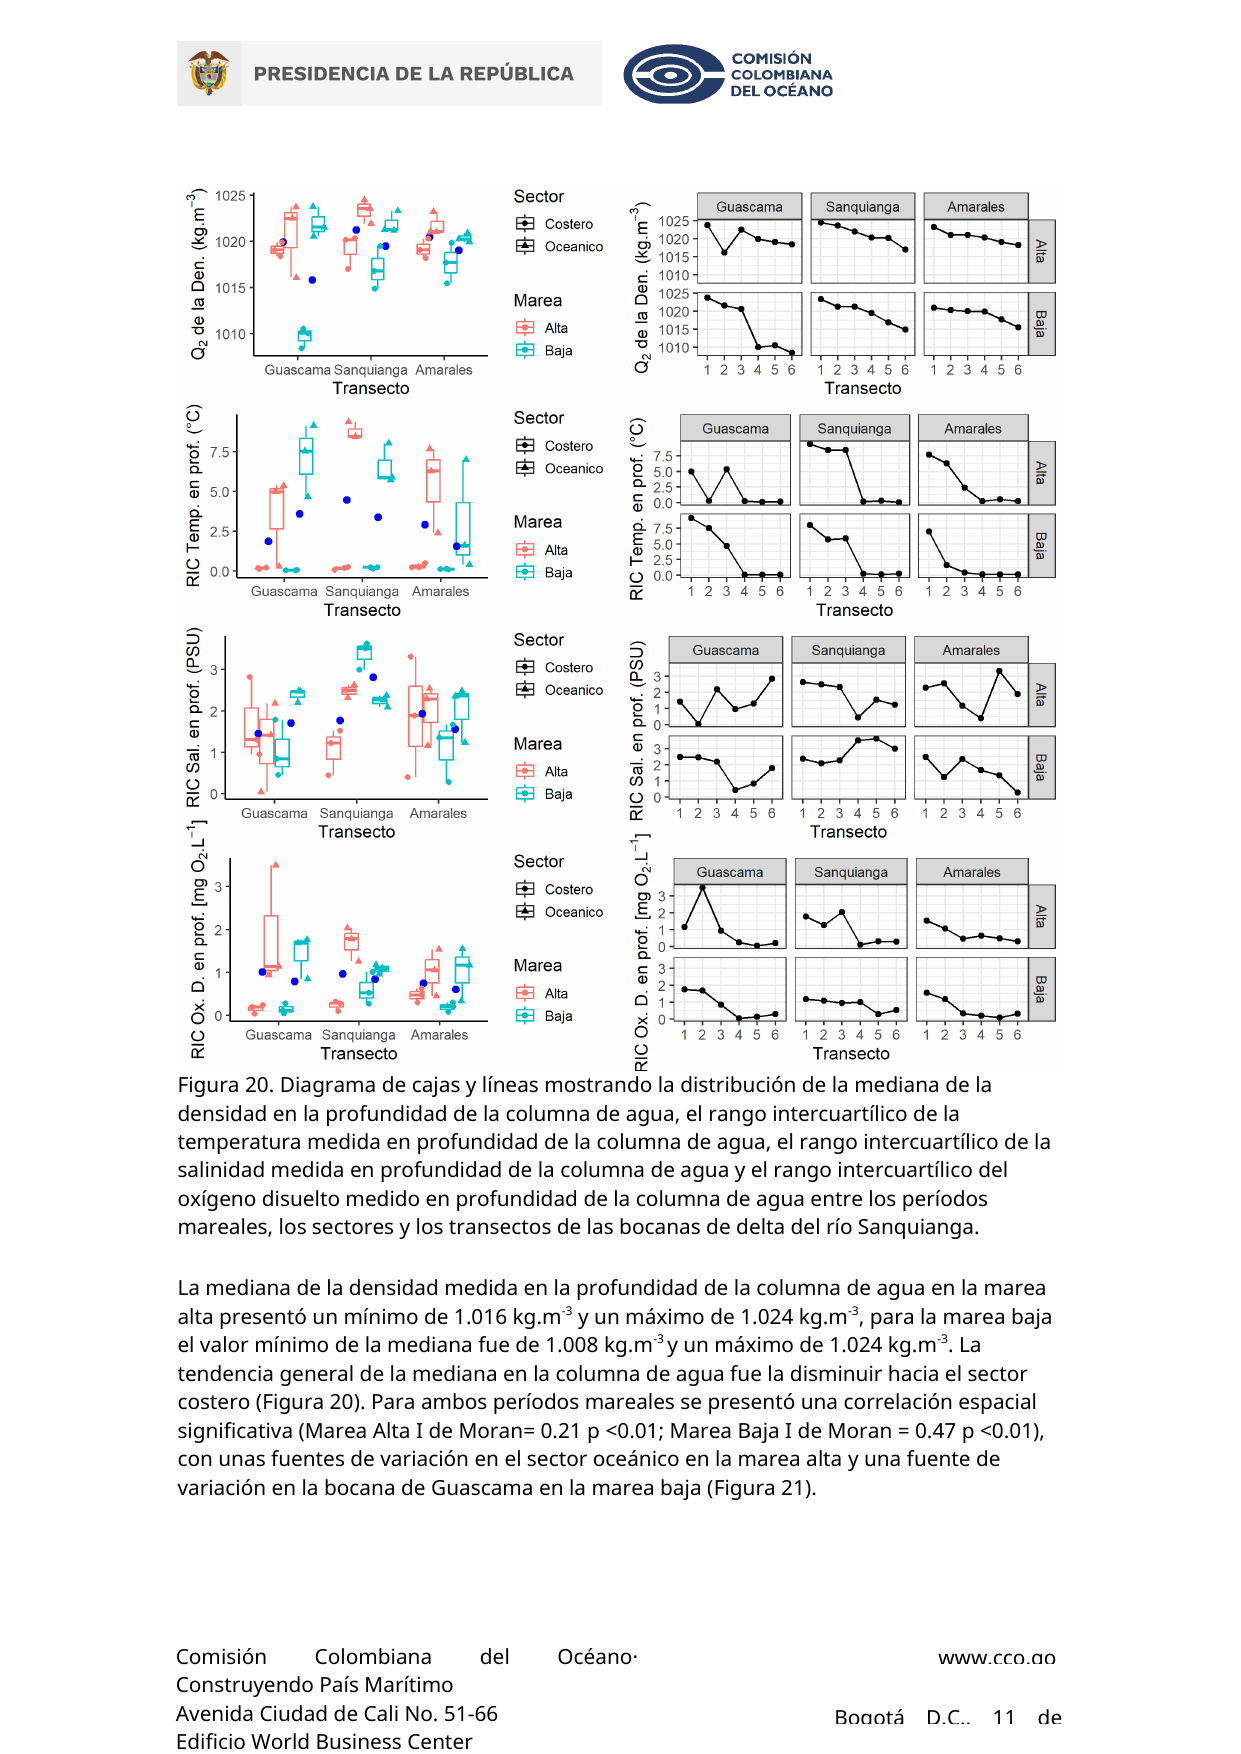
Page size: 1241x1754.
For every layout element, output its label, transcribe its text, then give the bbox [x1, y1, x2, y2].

picture [177, 184, 1064, 1071]
text Figura 20. Diagrama de cajas y líneas mostrando la distribución de la mediana de la densidad en la profundidad de la columna de agua, el rango intercuartílico de la temperatura medida en profundidad de la columna de agua, el rango intercuartílico de la salinidad medida en profundidad de la columna de agua y el rango intercuartílico del oxígeno disuelto medido en profundidad de la columna de agua entre los períodos mareales, los sectores y los transectos de las bocanas de delta del río Sanquianga. [177, 1071, 1063, 1241]
picture [177, 41, 603, 106]
text La mediana de la densidad medida en la profundidad de la columna de agua en la marea alta presentó un mínimo de 1.016 kg.m-3 y un máximo de 1.024 kg.m-3, para la marea baja el valor mínimo de la mediana fue de 1.008 kg.m-3 y un máximo de 1.024 kg.m-3. La tendencia general de la mediana en la columna de agua fue la disminuir hacia el sector costero (Figura 20). Para ambos períodos mareales se presentó una correlación espacial significativa (Marea Alta I de Moran= 0.21 p <0.01; Marea Baja I de Moran = 0.47 p <0.01), con unas fuentes de variación en el sector oceánico en la marea alta y una fuente de variación en la bocana de Guascama en la marea baja (Figura 21). [177, 1273, 1063, 1501]
picture [642, 42, 824, 107]
